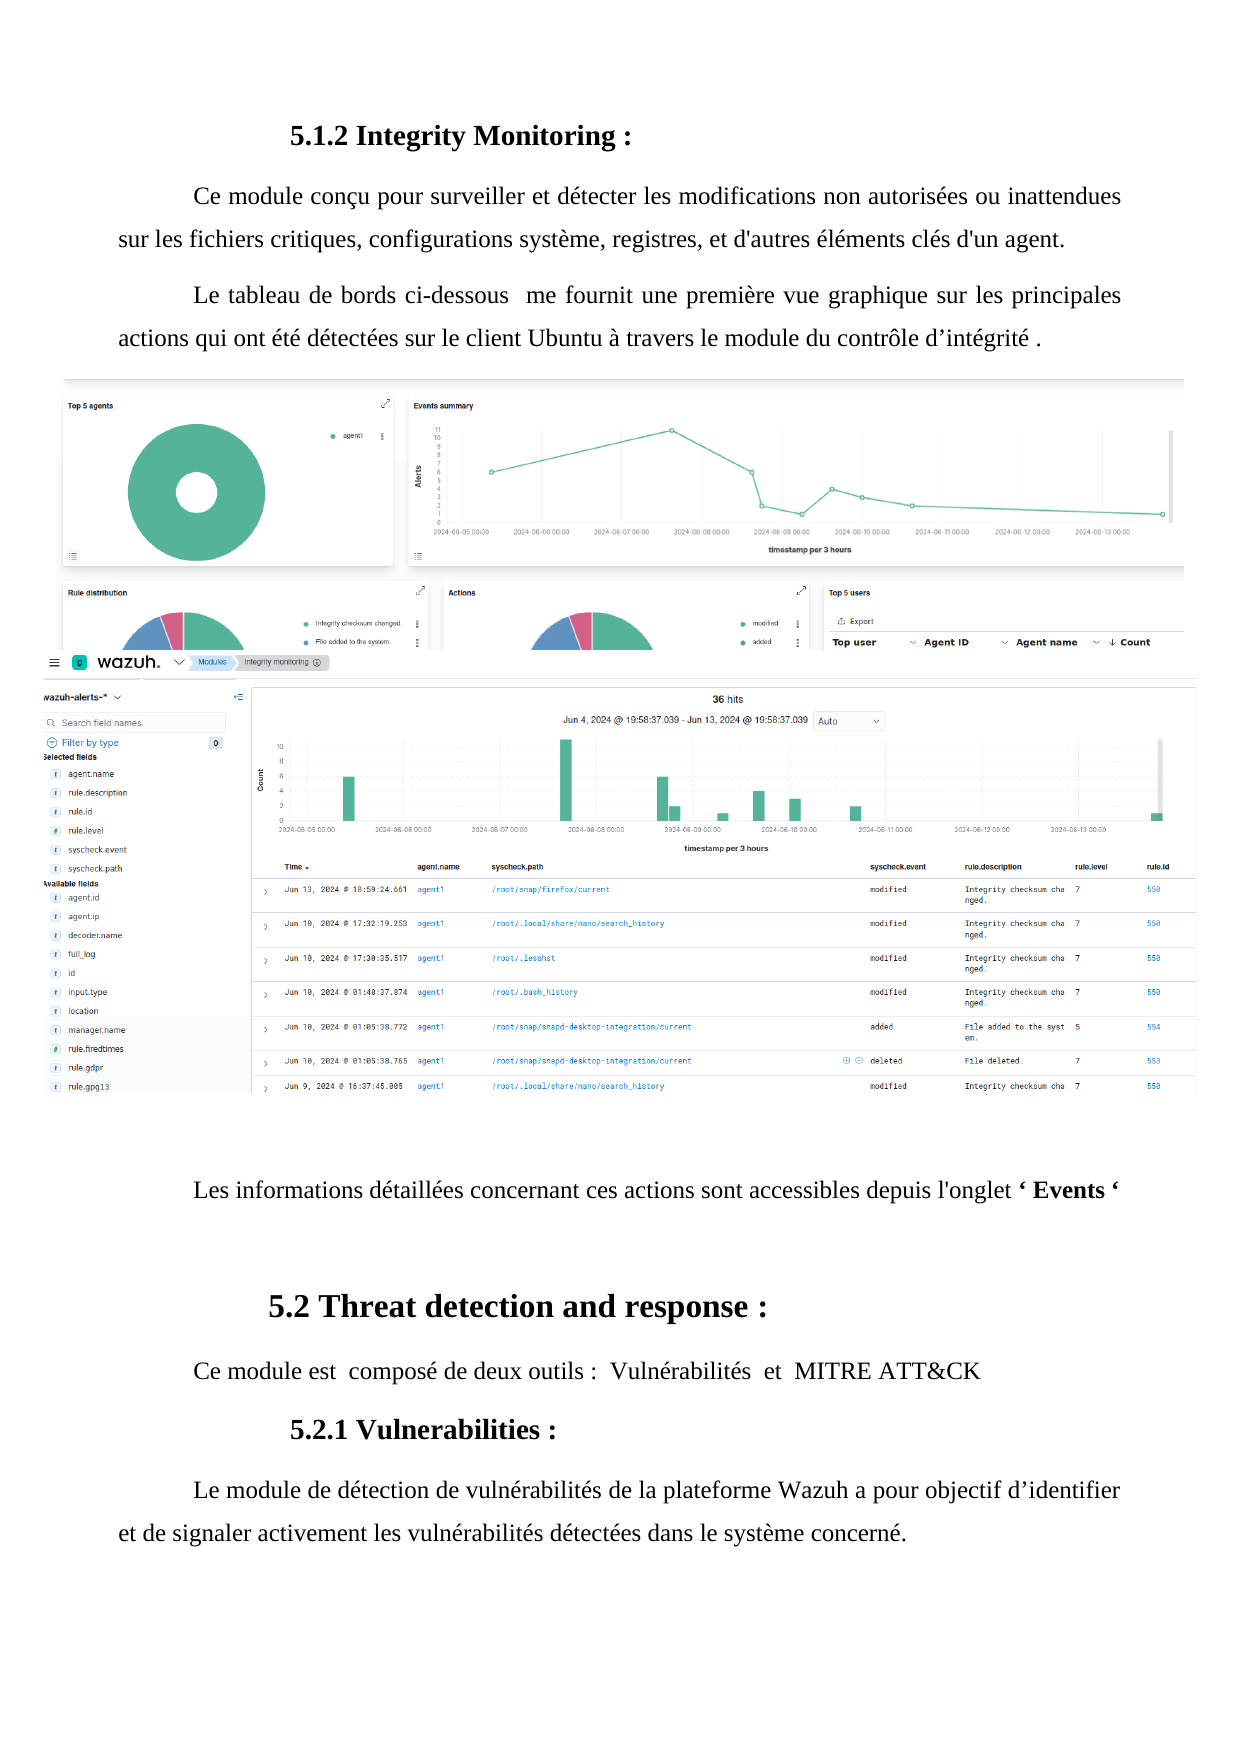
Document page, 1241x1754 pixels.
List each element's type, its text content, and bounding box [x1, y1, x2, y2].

subtitle 5.1.2 Integrity Monitoring : [193, 118, 1122, 152]
text Le module de détection de vulnérabilités de la plateforme Wazuh a pour objectif d’identifier et de signaler activement les vulnérabilités détectées dans le système concerné. [118, 1475, 1122, 1547]
text Le tableau de bords ci-dessous me fournit une première vue graphique sur les principales actions qui ont été détectées sur le client Ubuntu à travers le module du contrôle d’intégrité . [118, 280, 1122, 352]
picture [43, 378, 1197, 1093]
subtitle 5.2.1 Vulnerabilities : [193, 1412, 1122, 1445]
text Les informations détaillées concernant ces actions sont accessibles depuis l'onglet ‘ Events ‘ [118, 1175, 1122, 1204]
text Ce module conçu pour surveiller et détecter les modifications non autorisées ou inattendues sur les fichiers critiques, configurations système, registres, et d'autres éléments clés d'un agent. [118, 181, 1122, 253]
text Ce module est composé de deux outils : Vulnérabilités et MITRE ATT&CK [118, 1356, 1122, 1385]
subtitle 5.2 Threat detection and response : [193, 1286, 1122, 1324]
